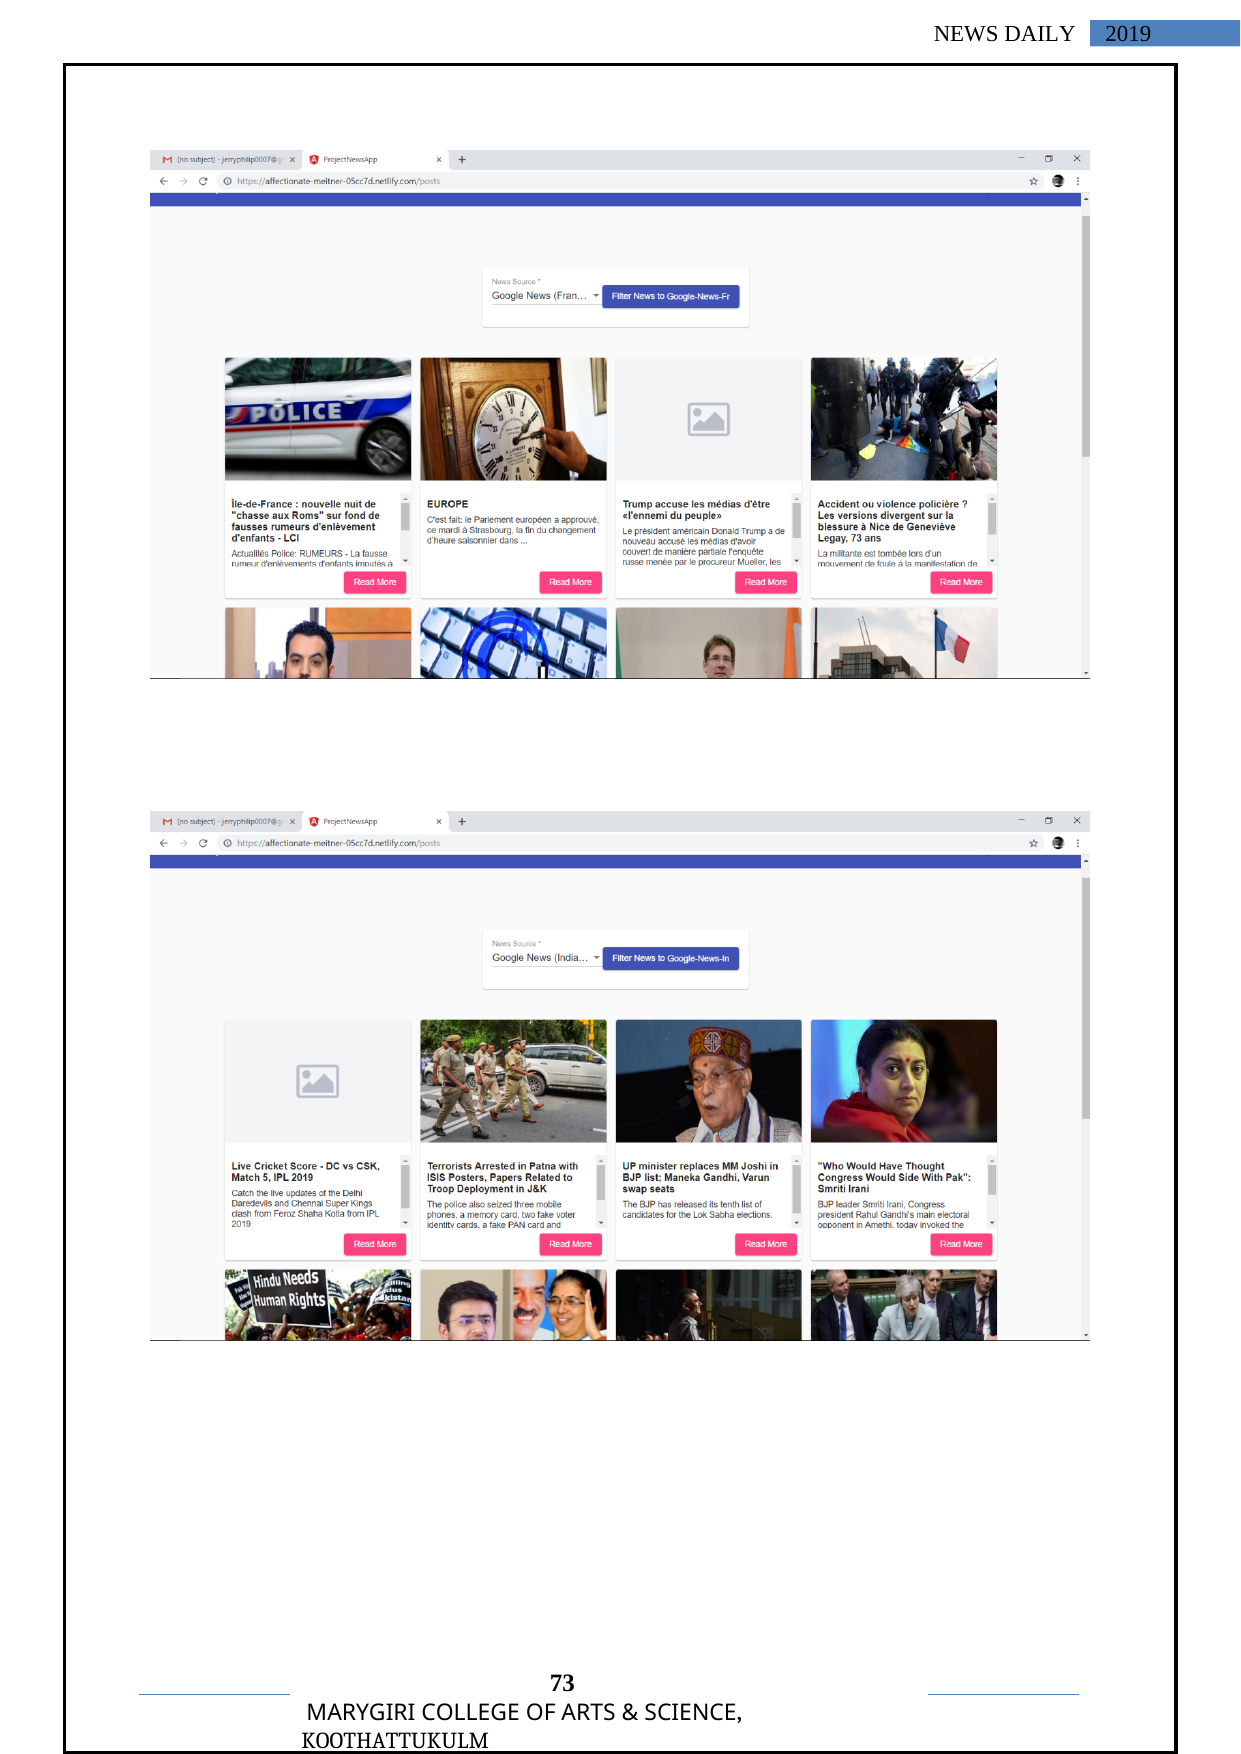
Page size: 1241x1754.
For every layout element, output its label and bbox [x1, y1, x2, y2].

picture [150, 150, 1091, 679]
picture [150, 811, 1091, 1341]
